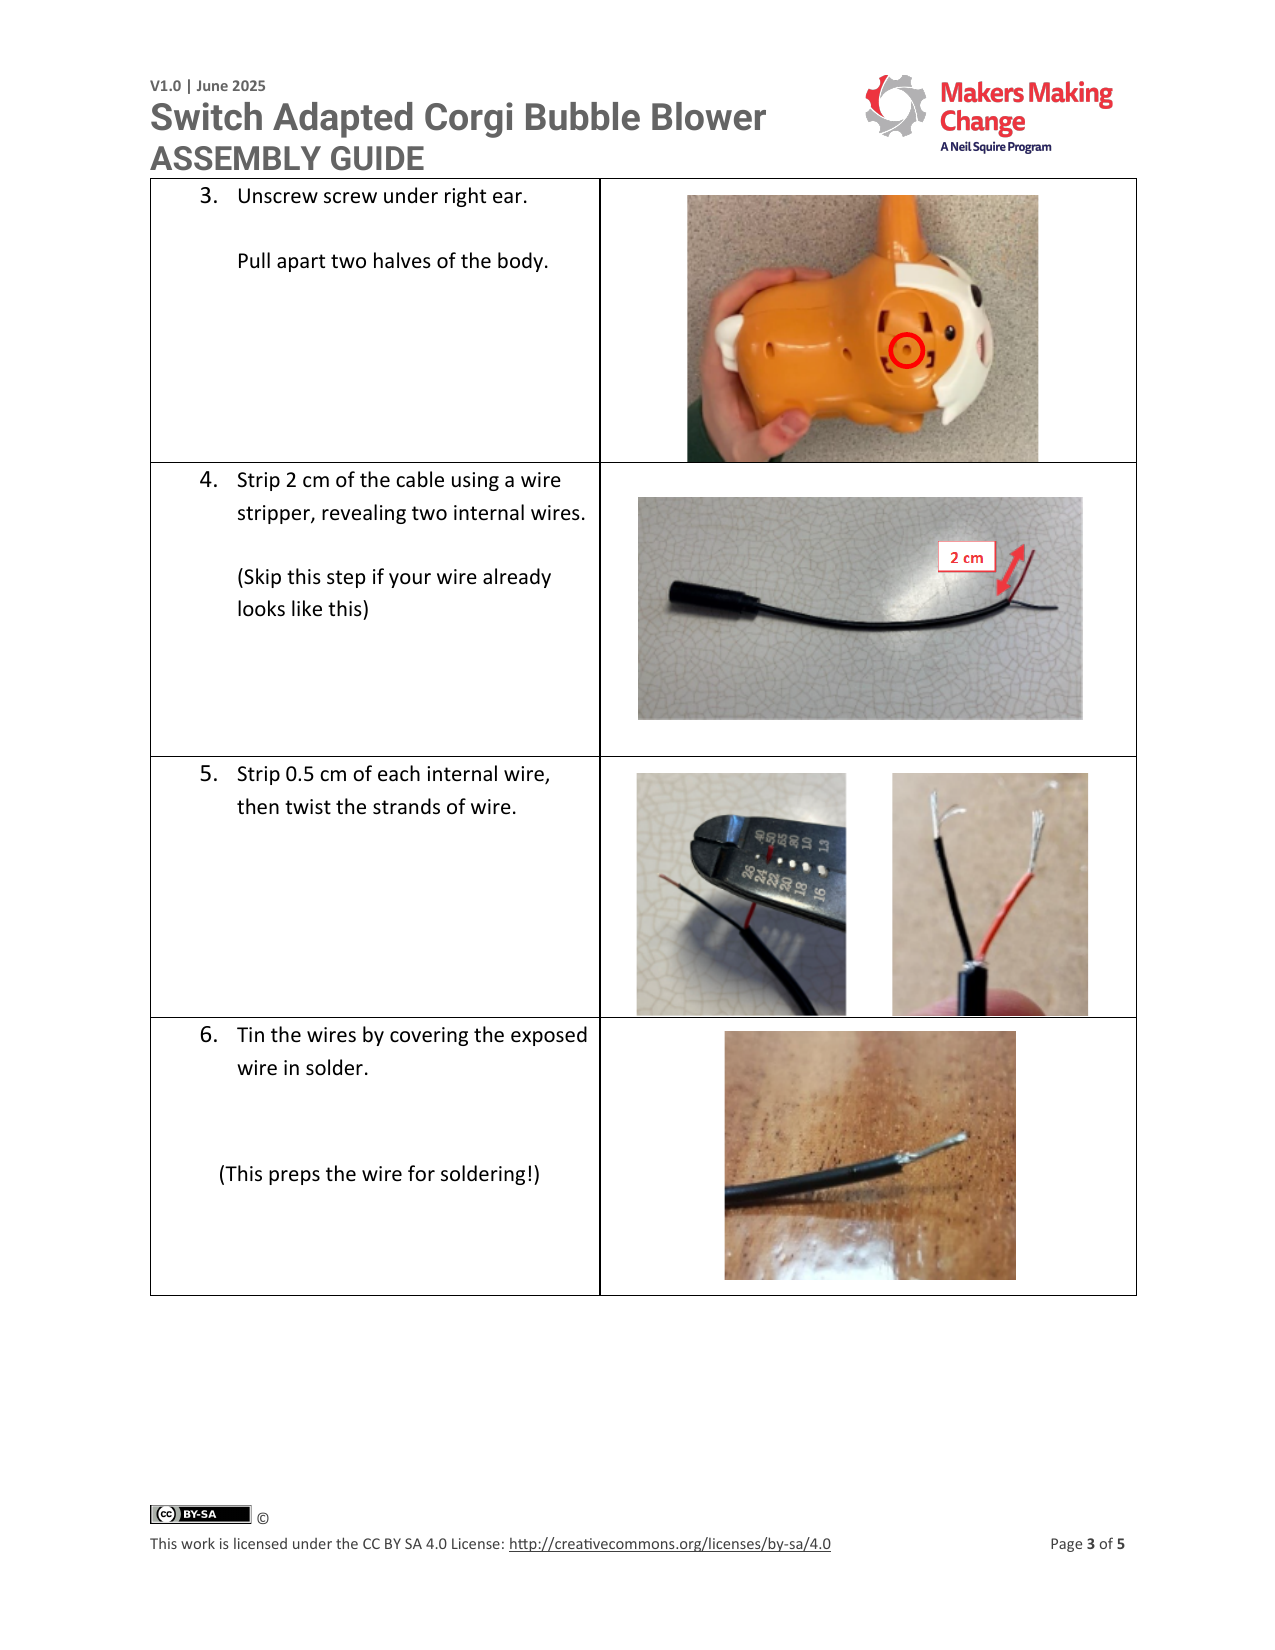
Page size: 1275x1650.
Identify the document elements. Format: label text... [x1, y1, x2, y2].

table_cell Strip 2 cm of the cable using a wire stripper, revealing two internal wires. (Skip this step if your wire already looks like this) [151, 463, 599, 756]
table_cell Unscrew screw under right ear. Pull apart two halves of the body. [151, 179, 599, 462]
picture [636, 773, 847, 1017]
table_cell [601, 757, 1136, 1017]
picture [150, 1505, 252, 1524]
table_cell [601, 463, 1136, 756]
picture [687, 195, 1039, 462]
table_cell [601, 179, 1136, 462]
table_cell [601, 1018, 1136, 1294]
picture [865, 75, 1113, 154]
picture [892, 773, 1089, 1016]
table_cell Strip 0.5 cm of each internal wire, then twist the strands of wire. [151, 757, 599, 1017]
picture [724, 1031, 1016, 1280]
table_cell Tin the wires by covering the exposed wire in solder. (This preps the wire for soldering!) [151, 1018, 599, 1294]
picture [638, 497, 1083, 720]
